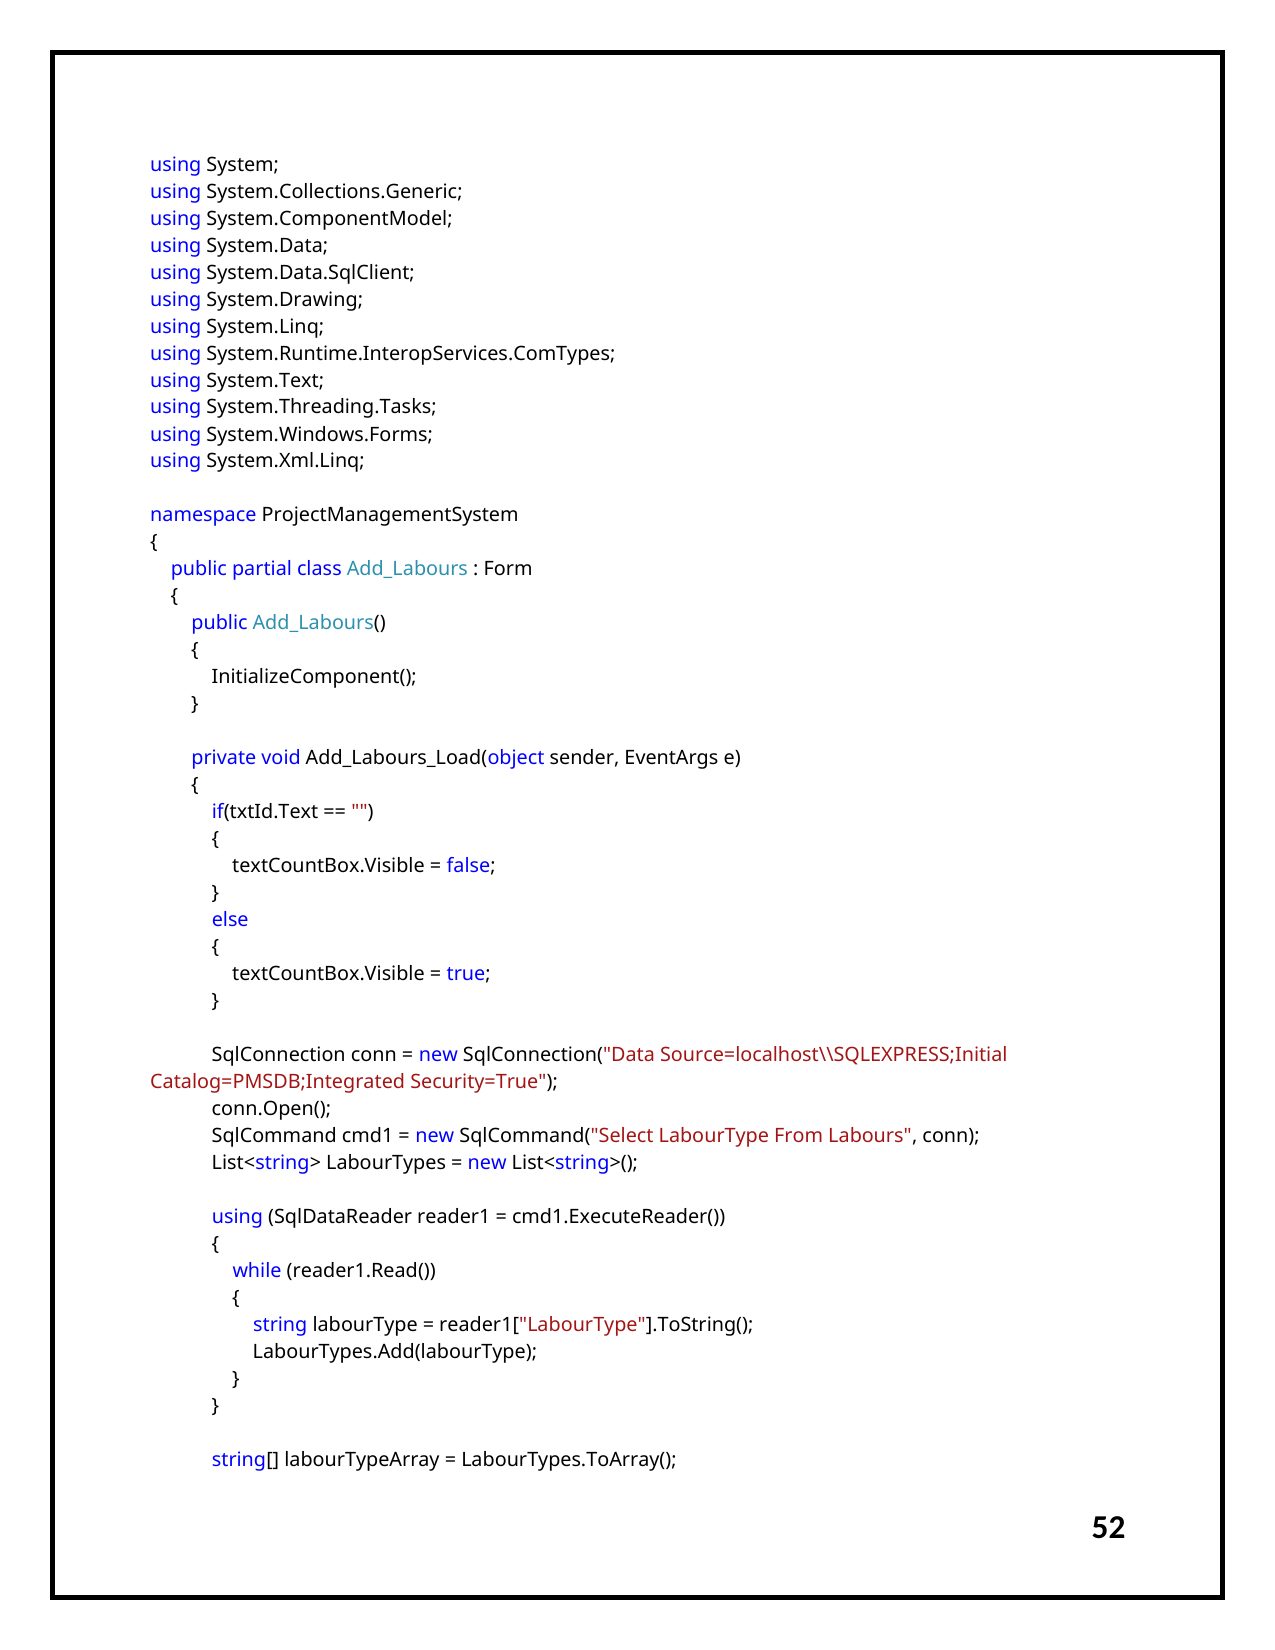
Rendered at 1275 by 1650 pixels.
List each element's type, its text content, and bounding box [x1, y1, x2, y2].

text InitializeComponent(); [150, 663, 1125, 689]
text { [150, 528, 1125, 555]
text conn.Open(); [150, 1094, 1125, 1121]
text string[] labourTypeArray = LabourTypes.ToArray(); [150, 1445, 1125, 1472]
text using System.Runtime.InteropServices.ComTypes; [150, 339, 1125, 366]
text } [150, 878, 1125, 905]
text textCountBox.Visible = false; [150, 851, 1125, 878]
text using (SqlDataReader reader1 = cmd1.ExecuteReader()) [150, 1202, 1125, 1229]
text List<string> LabourTypes = new List<string>(); [150, 1148, 1125, 1175]
text using System.Windows.Forms; [150, 420, 1125, 447]
text SqlCommand cmd1 = new SqlCommand("Select LabourType From Labours", conn); [150, 1121, 1125, 1148]
text namespace ProjectManagementSystem [150, 501, 1125, 528]
text { [150, 636, 1125, 663]
text while (reader1.Read()) [150, 1256, 1125, 1283]
text using System.Data; [150, 231, 1125, 258]
text using System.Data.SqlClient; [150, 258, 1125, 285]
text if(txtId.Text == "") [150, 797, 1125, 824]
text using System; [150, 150, 1125, 177]
text using System.Xml.Linq; [150, 447, 1125, 474]
text { [150, 1283, 1125, 1310]
text { [150, 771, 1125, 797]
text { [150, 582, 1125, 609]
text using System.Text; [150, 366, 1125, 393]
text SqlConnection conn = new SqlConnection("Data Source=localhost\\SQLEXPRESS;Initial Catalog=PMSDB;Integrated Security=True"); [150, 1040, 1125, 1094]
text { [150, 824, 1125, 851]
text { [150, 932, 1125, 959]
text } [150, 1364, 1125, 1391]
text { [150, 1229, 1125, 1256]
text using System.Linq; [150, 312, 1125, 339]
text string labourType = reader1["LabourType"].ToString(); [150, 1310, 1125, 1337]
text private void Add_Labours_Load(object sender, EventArgs e) [150, 743, 1125, 771]
text textCountBox.Visible = true; [150, 959, 1125, 986]
text using System.Collections.Generic; [150, 177, 1125, 204]
text } [150, 1391, 1125, 1418]
text else [150, 905, 1125, 932]
text using System.ComponentModel; [150, 204, 1125, 231]
text public partial class Add_Labours : Form [150, 555, 1125, 582]
text using System.Threading.Tasks; [150, 393, 1125, 420]
text LabourTypes.Add(labourType); [150, 1337, 1125, 1364]
text } [150, 689, 1125, 717]
text public Add_Labours() [150, 609, 1125, 636]
text using System.Drawing; [150, 285, 1125, 312]
text } [150, 986, 1125, 1013]
